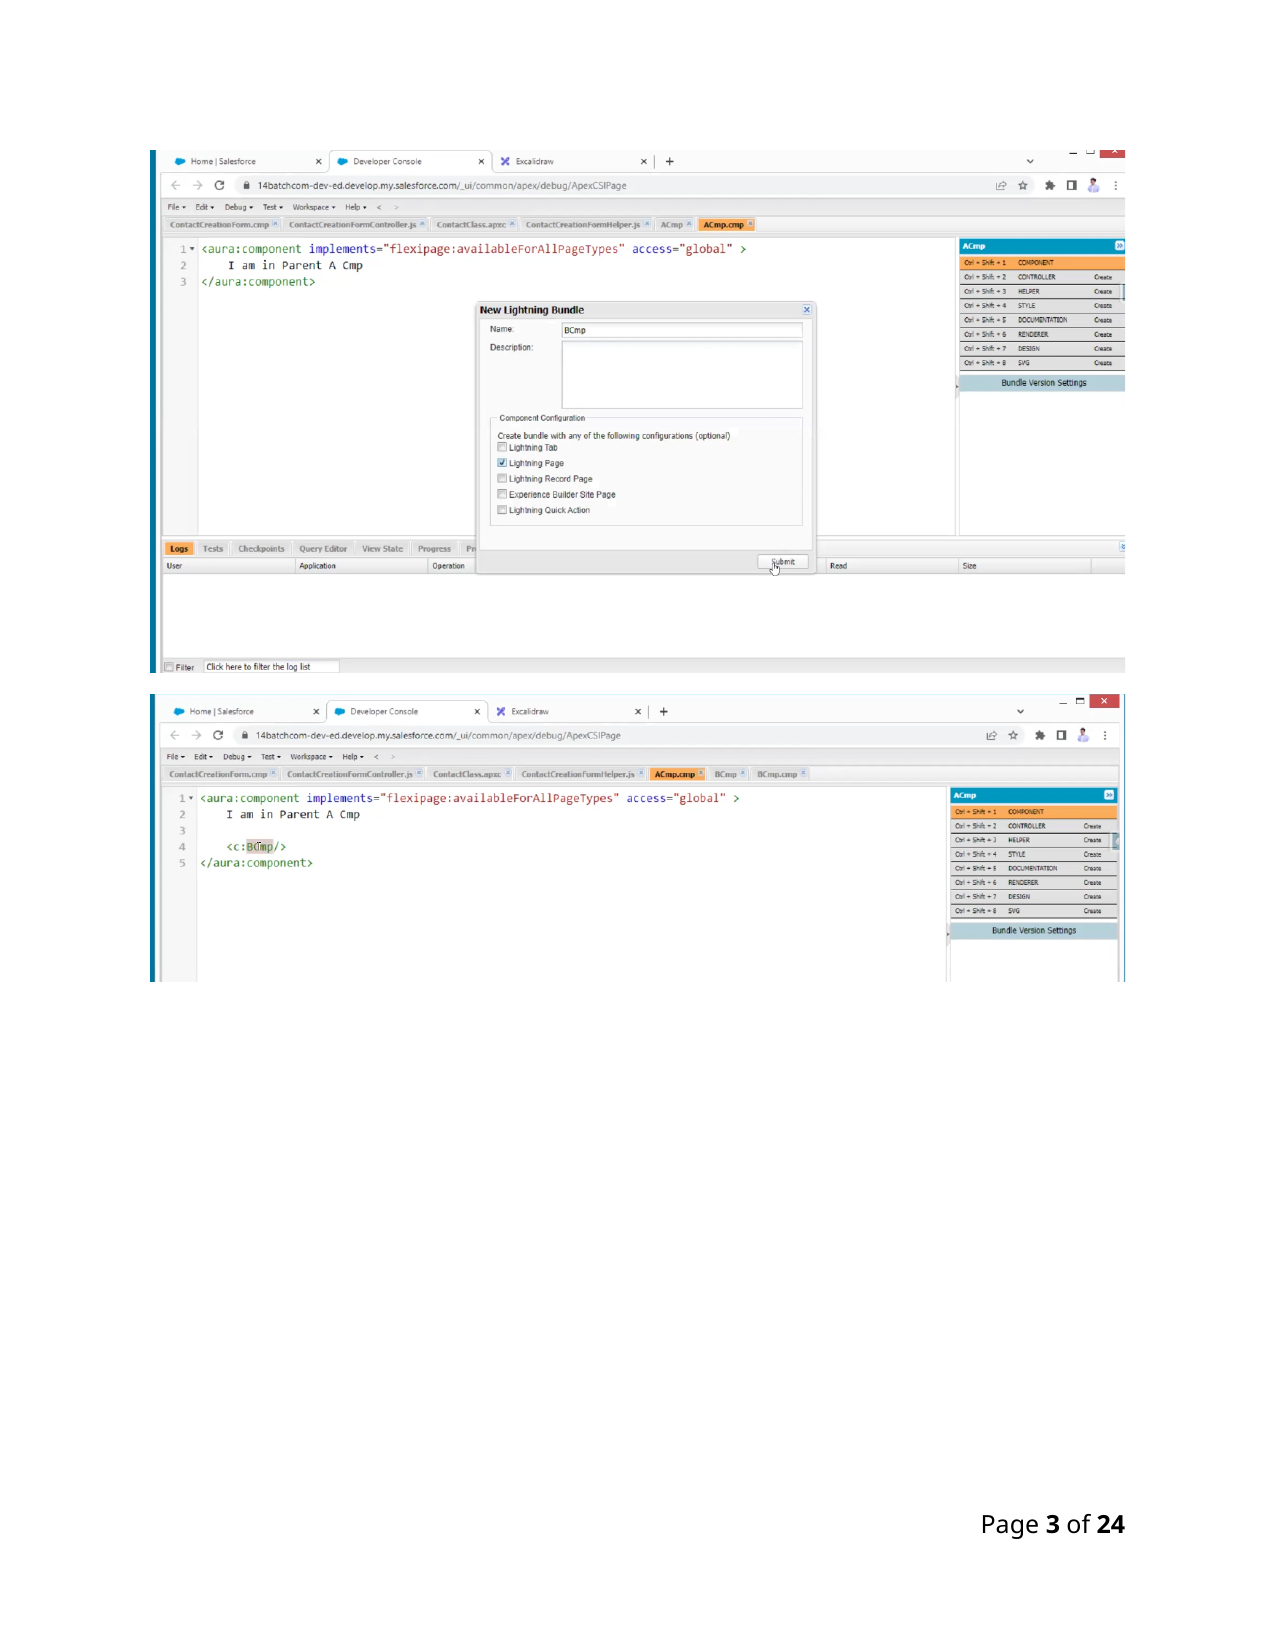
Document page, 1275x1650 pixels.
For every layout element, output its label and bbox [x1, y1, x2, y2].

picture [155, 694, 1125, 982]
picture [156, 150, 1125, 673]
picture [973, 245, 985, 249]
